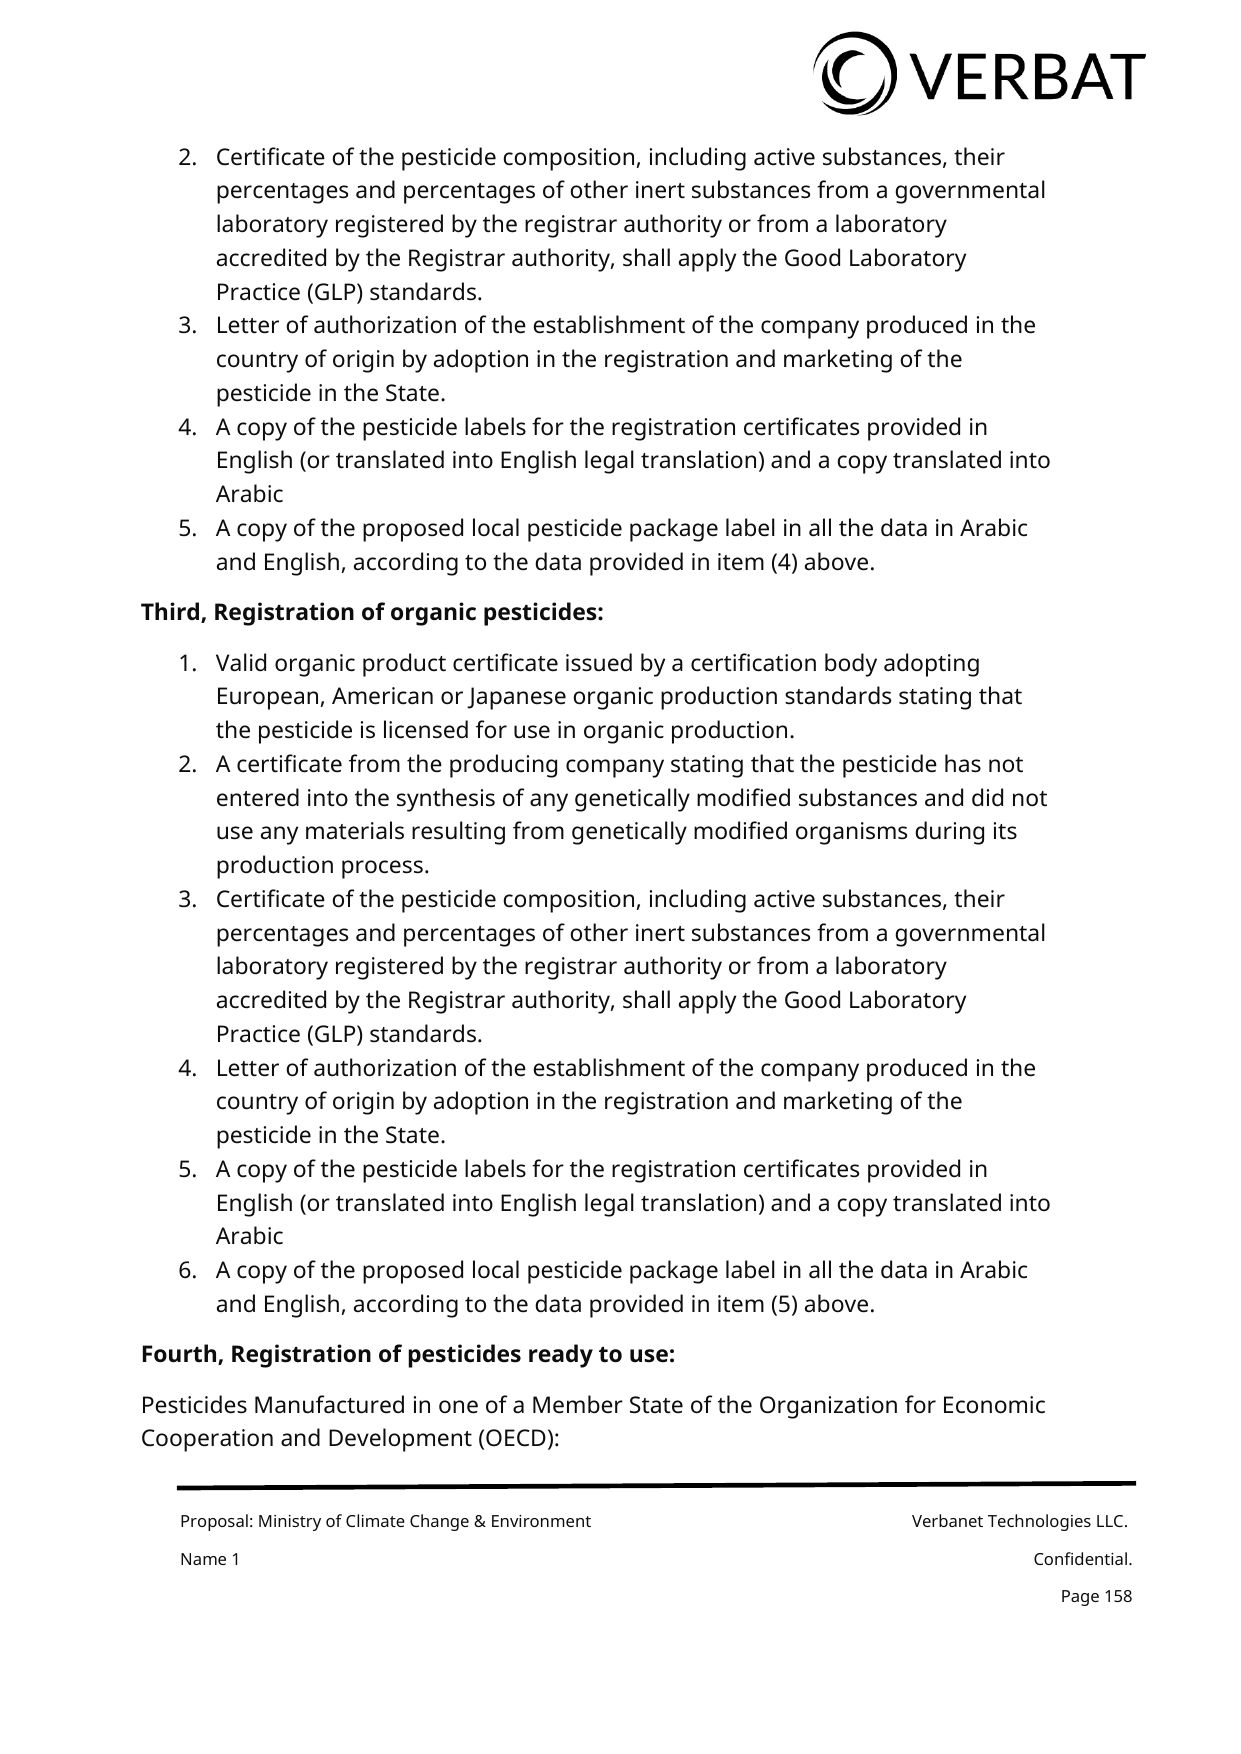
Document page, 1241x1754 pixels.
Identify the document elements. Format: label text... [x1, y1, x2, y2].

list Letter of authorization of the establishment of the company produced in the country of origin by adoption in the registration and marketing of the pesticide in the State. [178, 309, 1053, 408]
text Pesticides Manufactured in one of a Member State of the Organization for Economic Cooperation and Development (OECD): [141, 1388, 1053, 1453]
list Valid organic product certificate issued by a certification body adopting European, American or Japanese organic production standards stating that the pesticide is licensed for use in organic production. [178, 646, 1053, 745]
list A certificate from the producing company stating that the pesticide has not entered into the synthesis of any genetically modified substances and did not use any materials resulting from genetically modified organisms during its production process. [178, 748, 1053, 880]
list Certificate of the pesticide composition, including active substances, their percentages and percentages of other inert substances from a governmental laboratory registered by the registrar authority or from a laboratory accredited by the Registrar authority, shall apply the Good Laboratory Practice (GLP) standards. [178, 141, 1053, 307]
list A copy of the proposed local pesticide package label in all the data in Arabic and English, according to the data provided in item (5) above. [178, 1254, 1053, 1319]
list Letter of authorization of the establishment of the company produced in the country of origin by adoption in the registration and marketing of the pesticide in the State. [178, 1051, 1053, 1150]
list A copy of the proposed local pesticide package label in all the data in Arabic and English, according to the data provided in item (4) above. [178, 512, 1053, 577]
picture [809, 27, 1148, 116]
text Fourth, Registration of pesticides ready to use: [141, 1338, 1053, 1369]
list Certificate of the pesticide composition, including active substances, their percentages and percentages of other inert substances from a governmental laboratory registered by the registrar authority or from a laboratory accredited by the Registrar authority, shall apply the Good Laboratory Practice (GLP) standards. [178, 883, 1053, 1049]
text Third, Registration of organic pesticides: [141, 596, 1053, 627]
